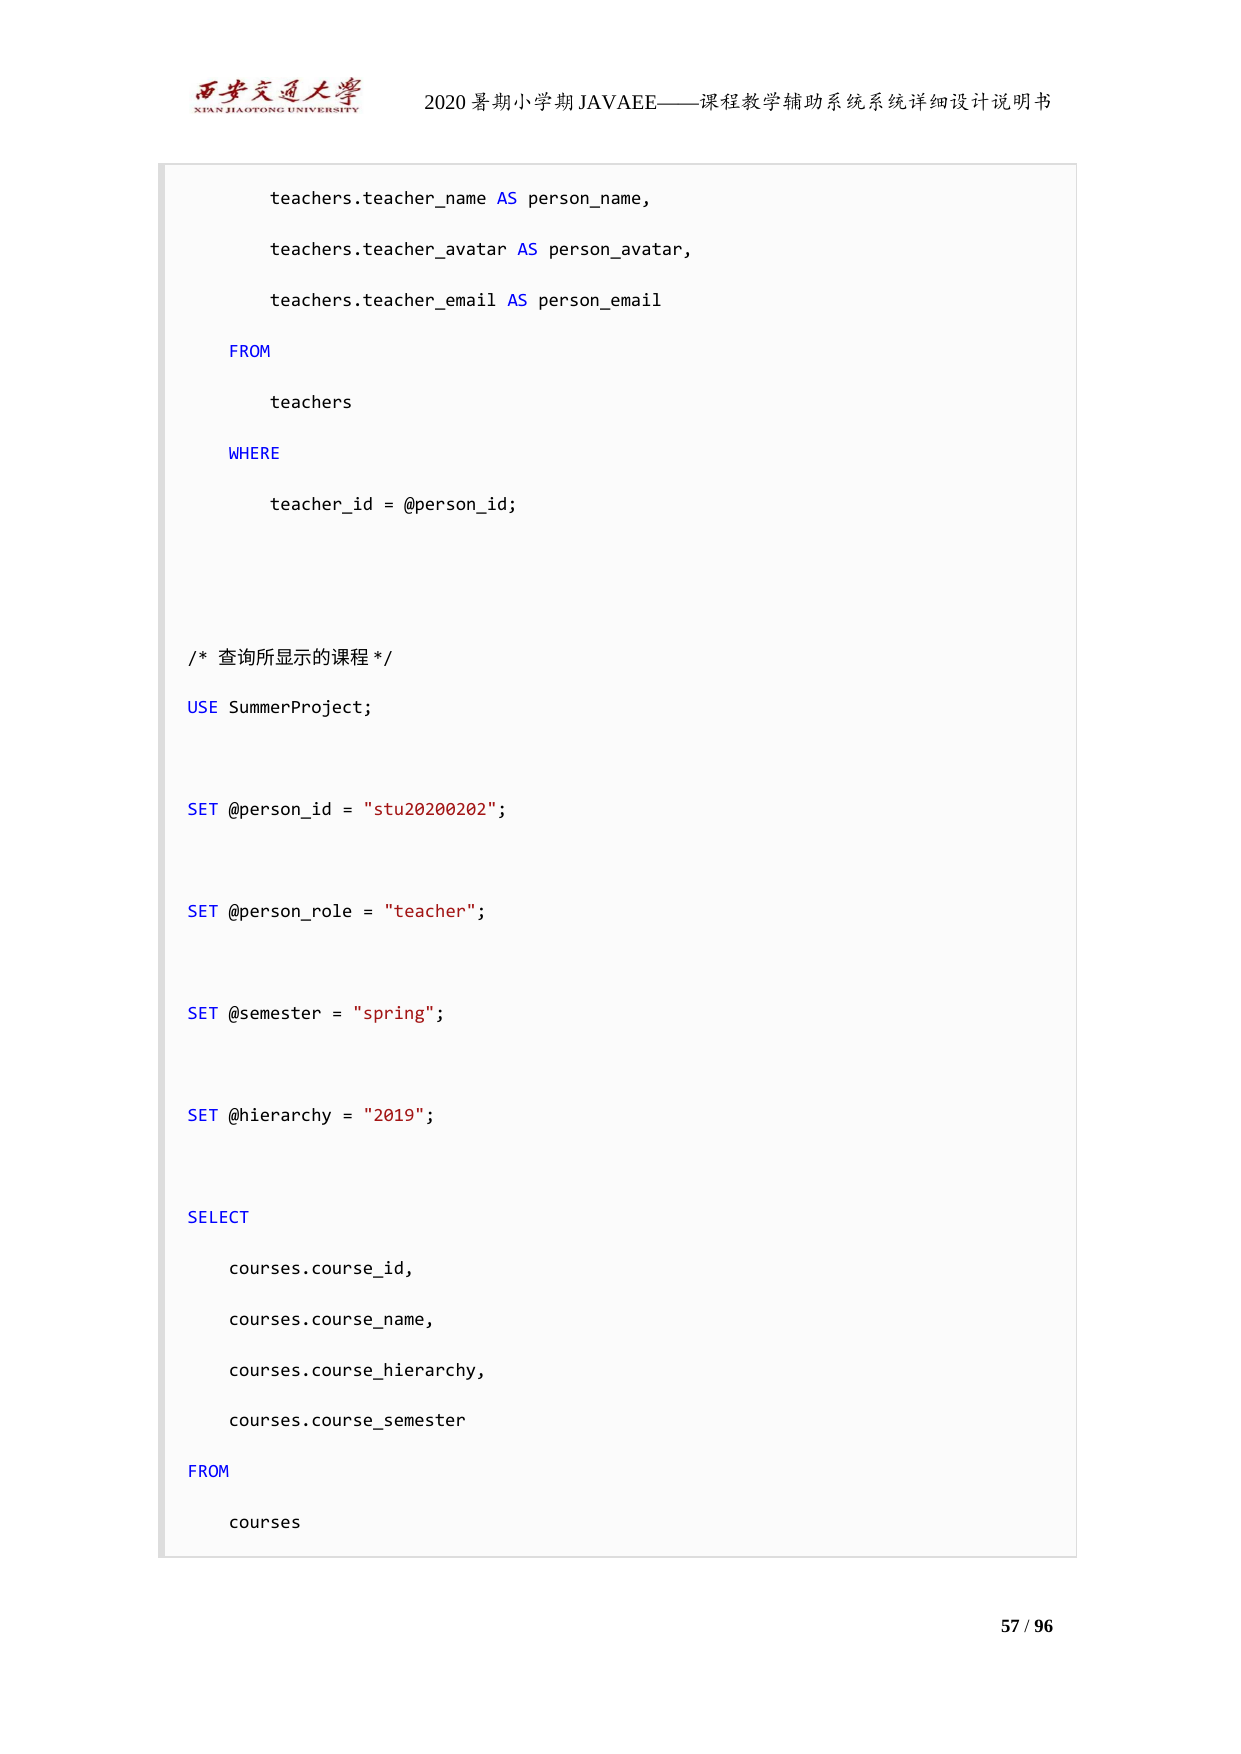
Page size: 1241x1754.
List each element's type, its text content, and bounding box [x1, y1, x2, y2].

text courses.course_name, [165, 1284, 1076, 1334]
text teachers [165, 367, 1076, 418]
text teachers.teacher_name AS person_name, [165, 165, 1076, 214]
text SET @semester = "spring"; [165, 978, 1076, 1029]
text courses.course_id, [165, 1233, 1076, 1284]
text teachers.teacher_avatar AS person_avatar, [165, 214, 1076, 265]
text USE SummerProject; [165, 672, 1076, 723]
text SELECT [165, 1182, 1076, 1233]
text teacher_id = @person_id; [165, 469, 1076, 519]
text courses.course_hierarchy, [165, 1334, 1076, 1386]
text SET @hierarchy = "2019"; [165, 1080, 1076, 1131]
text courses.course_semester [165, 1386, 1076, 1436]
text FROM [165, 1436, 1076, 1487]
text FROM [165, 316, 1076, 367]
picture [189, 77, 364, 114]
text SET @person_role = "teacher"; [165, 876, 1076, 927]
text teachers.teacher_email AS person_email [165, 265, 1076, 316]
text /* 查询所显示的课程 */ [165, 621, 1076, 672]
text WHERE [165, 418, 1076, 469]
text courses [165, 1487, 1076, 1556]
text SET @person_id = "stu20200202"; [165, 774, 1076, 825]
